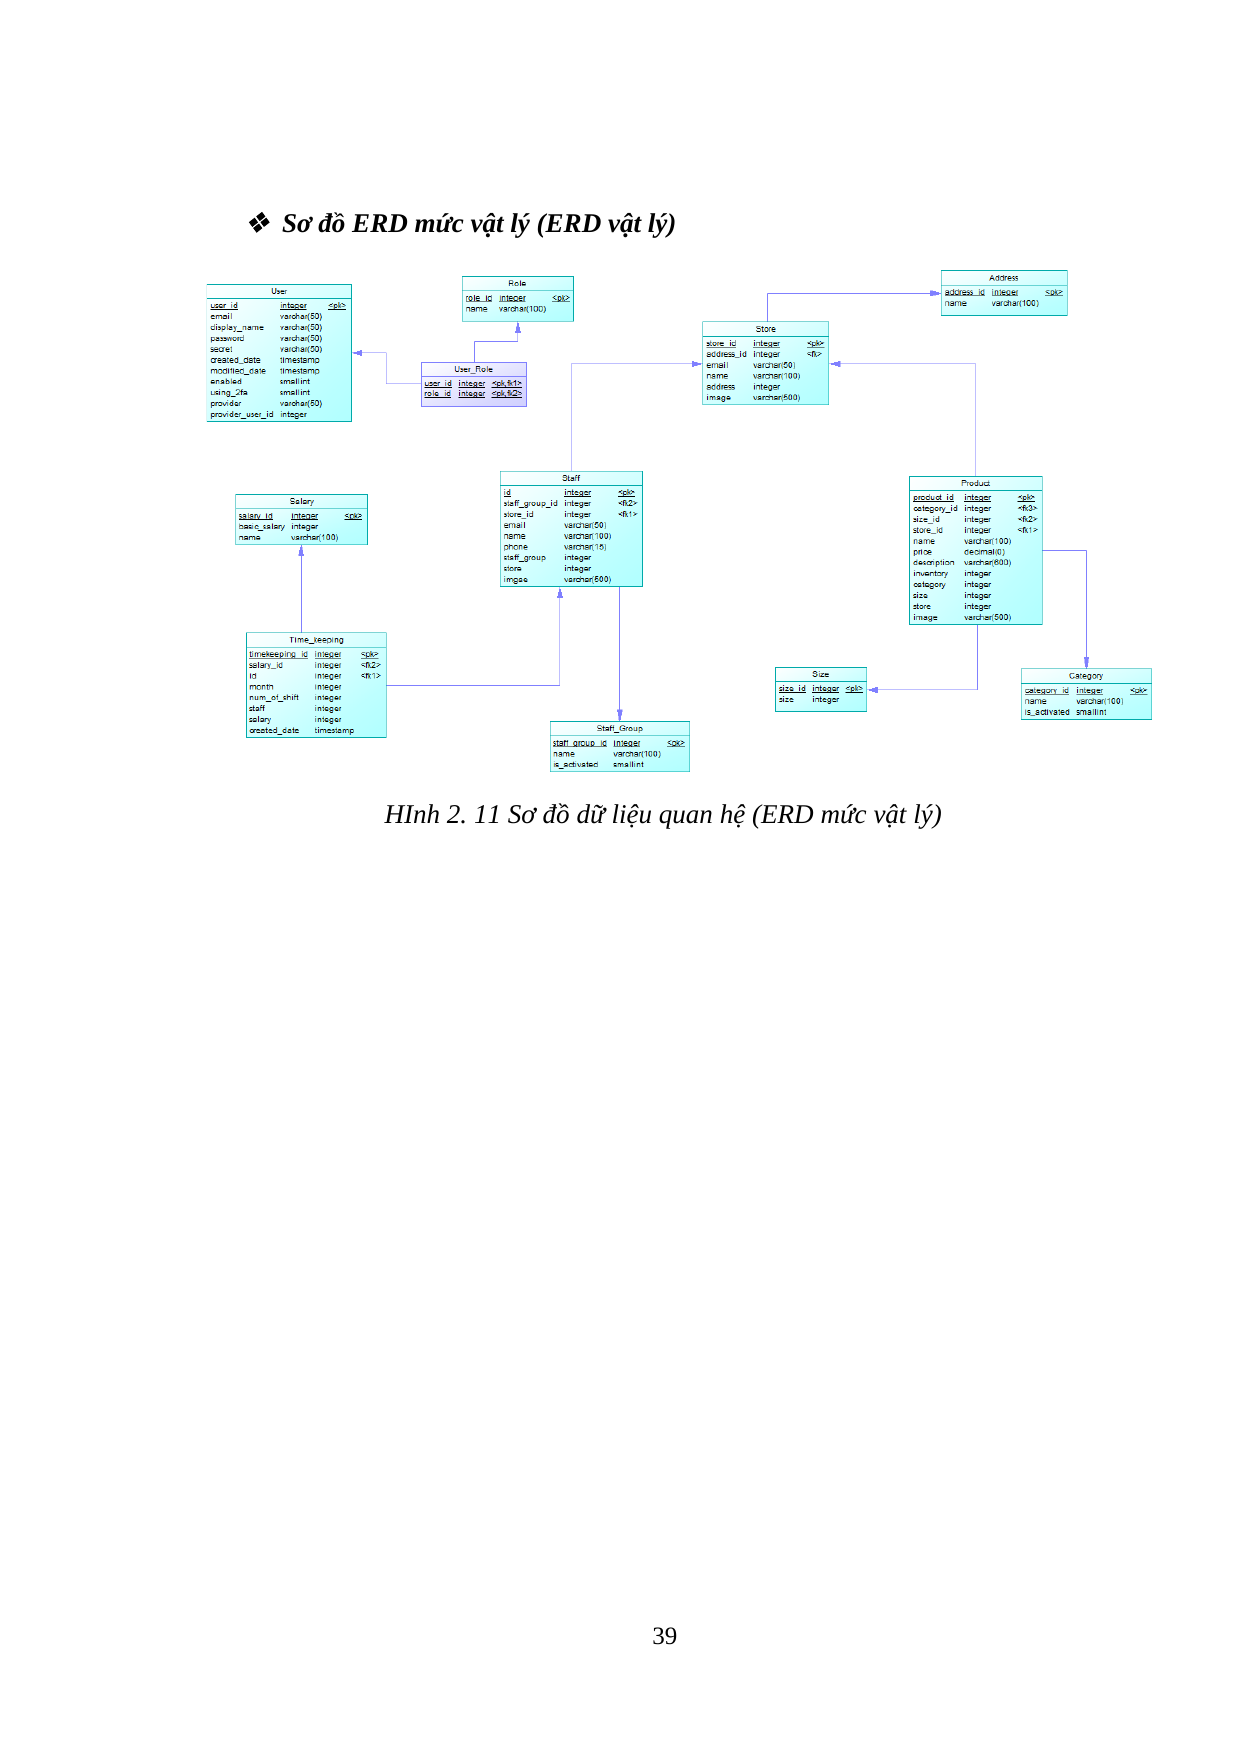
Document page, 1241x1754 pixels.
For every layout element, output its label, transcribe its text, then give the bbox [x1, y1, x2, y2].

picture [206, 270, 1152, 772]
list Sơ đồ ERD mức vật lý (ERD vật lý) [244, 207, 1122, 238]
